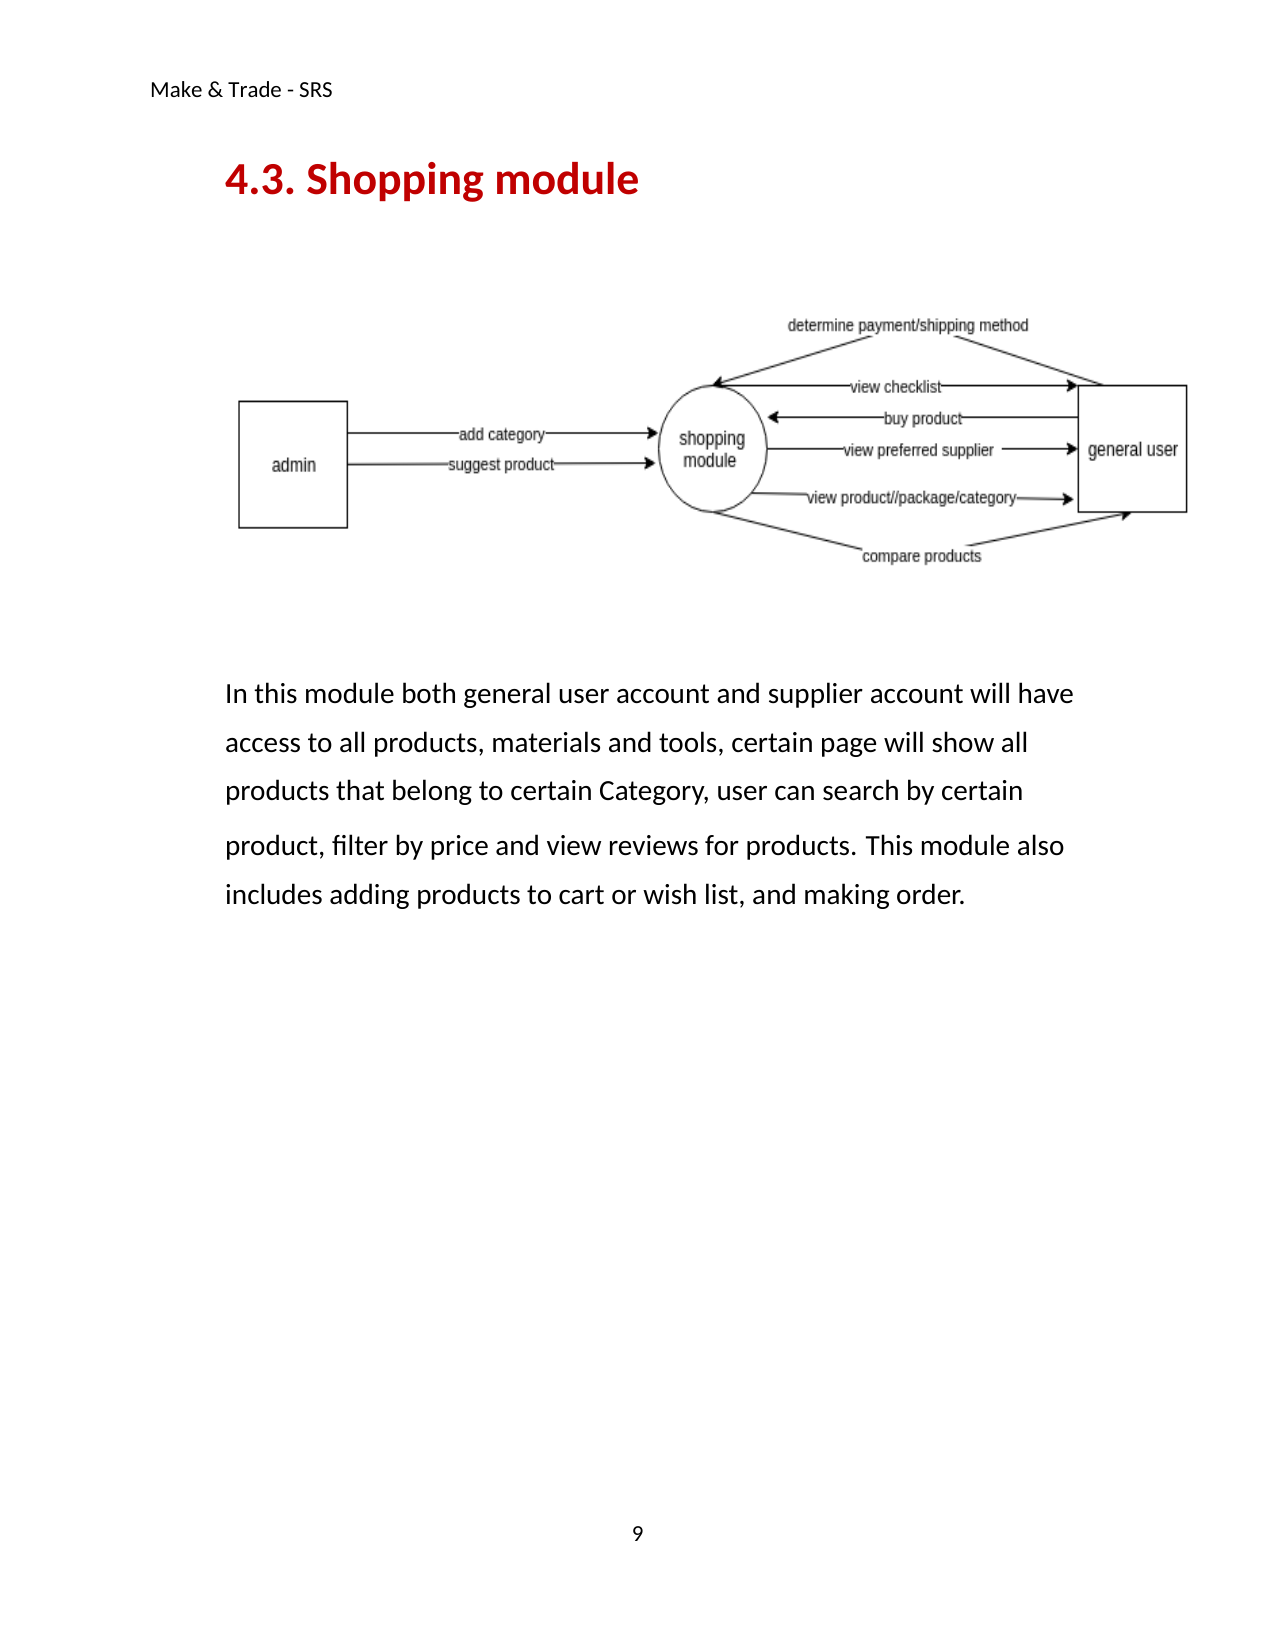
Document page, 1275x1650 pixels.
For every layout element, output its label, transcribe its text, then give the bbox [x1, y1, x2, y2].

subtitle In this module both general user account and supplier account will have access to all products, materials and tools, certain page will show all products that belong to certain Category, user can search by certain product, filter by price and view reviews for products. This module also includes adding products to cart or wish list, and making order. [225, 676, 1125, 912]
picture [225, 295, 1201, 589]
subtitle 4.3. Shopping module [225, 150, 1125, 206]
